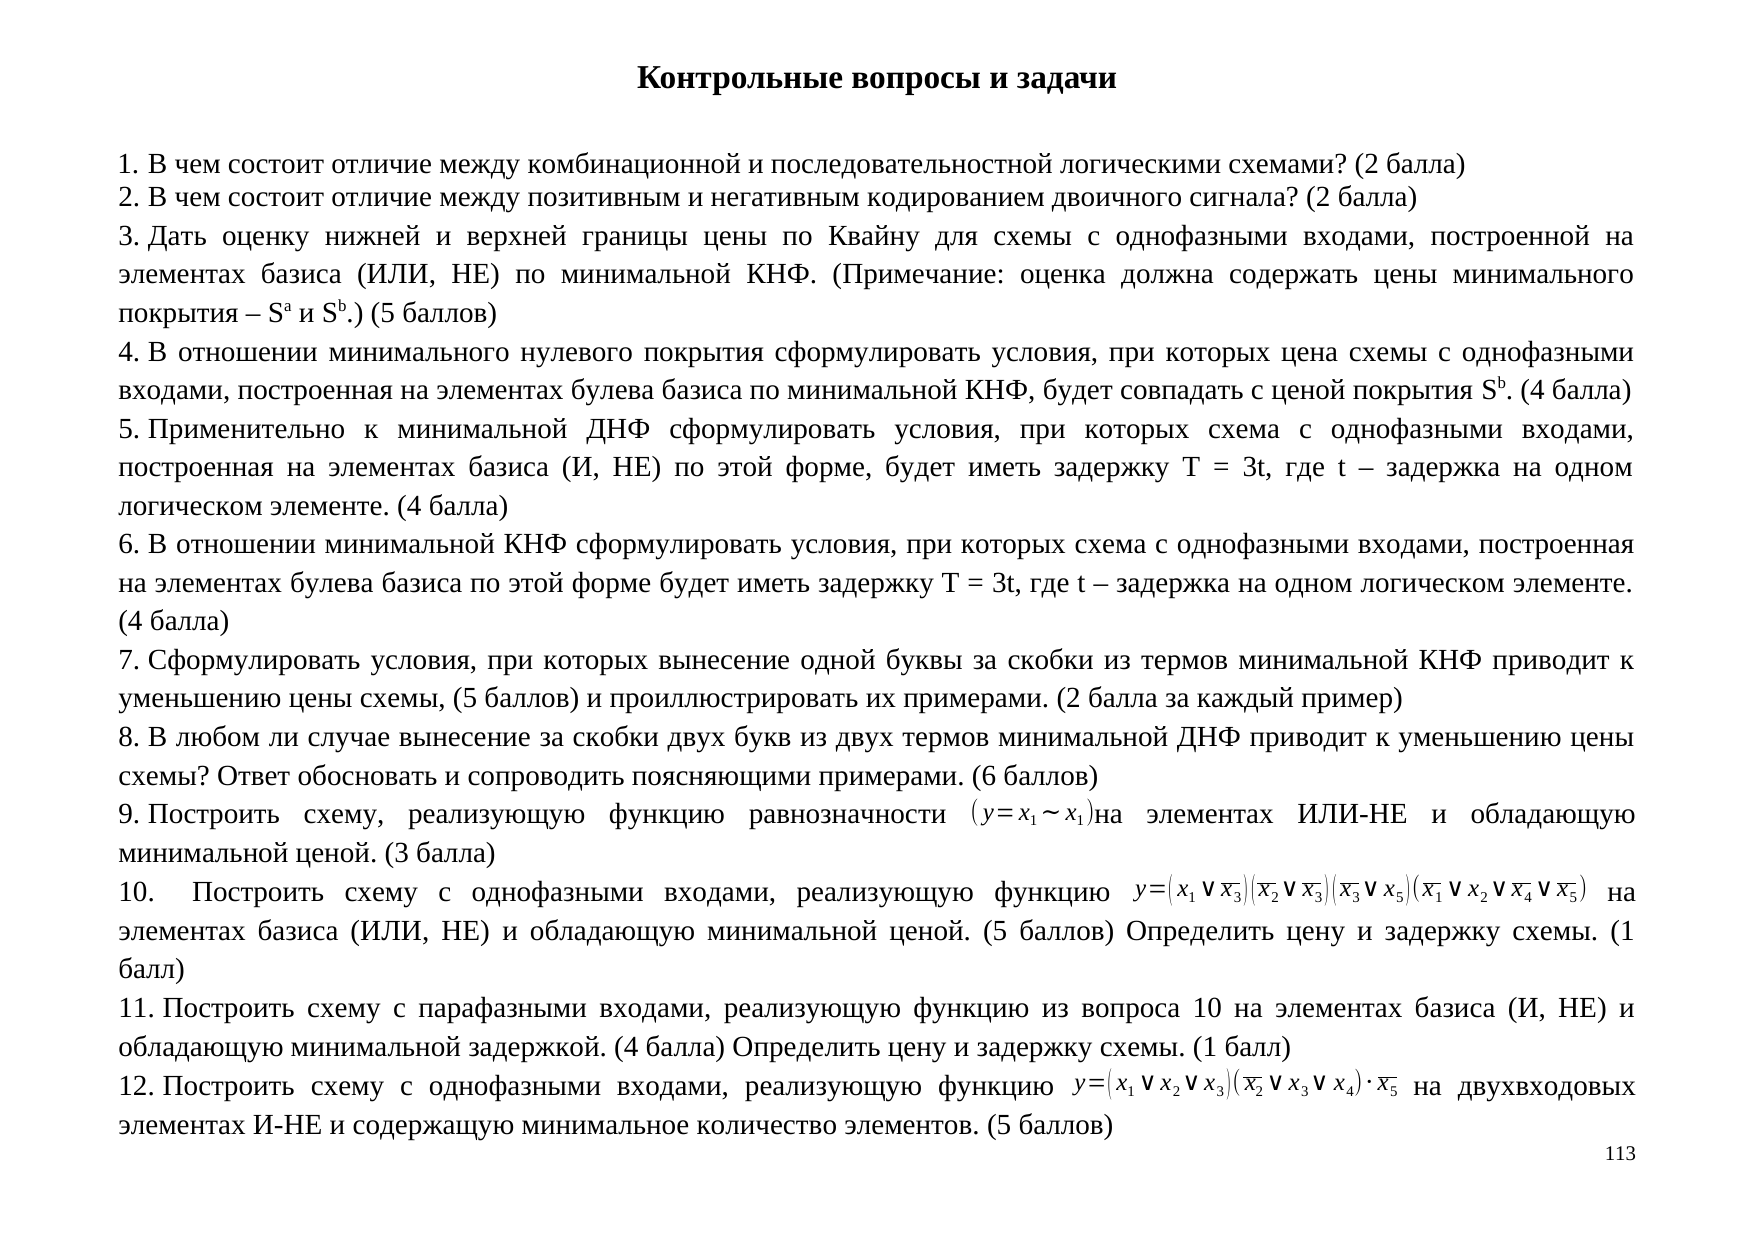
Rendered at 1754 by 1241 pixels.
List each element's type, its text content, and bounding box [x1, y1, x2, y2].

list Применительно к минимальной ДНФ сформулировать условия, при которых схема с однофазными входами, построенная на элементах базиса (И, НЕ) по этой форме, будет иметь задержку T = 3t, где t – задержка на одном логическом элементе. (4 балла) [118, 411, 1636, 521]
list Дать оценку нижней и верхней границы цены по Квайну для схемы с однофазными входами, построенной на элементах базиса (ИЛИ, НЕ) по минимальной КНФ. (Примечание: оценка должна содержать цены минимального покрытия – Sa и Sb.) (5 баллов) [118, 218, 1636, 329]
list Построить схему с однофазными входами, реализующую функцию на элементах базиса (ИЛИ, НЕ) и обладающую минимальной ценой. (5 баллов) Определить цену и задержку схемы. (1 балл) [118, 873, 1636, 985]
list Сформулировать условия, при которых вынесение одной буквы за скобки из термов минимальной КНФ приводит к уменьшению цены схемы, (5 баллов) и проиллюстрировать их примерами. (2 балла за каждый пример) [118, 642, 1636, 714]
list В чем состоит отличие между комбинационной и последовательностной логическими схемами? (2 балла) [117, 146, 1636, 179]
list В любом ли случае вынесение за скобки двух букв из двух термов минимальной ДНФ приводит к уменьшению цены схемы? Ответ обосновать и сопроводить поясняющими примерами. (6 баллов) [118, 719, 1636, 791]
list В чем состоит отличие между позитивным и негативным кодированием двоичного сигнала? (2 балла) [118, 179, 1636, 213]
list В отношении минимального нулевого покрытия сформулировать условия, при которых цена схемы с однофазными входами, построенная на элементах булева базиса по минимальной КНФ, будет совпадать с ценой покрытия Sb. (4 балла) [118, 334, 1636, 406]
subtitle Контрольные вопросы и задачи [118, 57, 1636, 133]
list В отношении минимальной КНФ сформулировать условия, при которых схема с однофазными входами, построенная на элементах булева базиса по этой форме будет иметь задержку T = 3t, где t – задержка на одном логическом элементе. (4 балла) [118, 526, 1636, 637]
list Построить схему с парафазными входами, реализующую функцию из вопроса 10 на элементах базиса (И, НЕ) и обладающую минимальной задержкой. (4 балла) Определить цену и задержку схемы. (1 балл) [118, 990, 1636, 1062]
list Построить схему, реализующую функцию равнозначности на элементах ИЛИ-НЕ и обладающую минимальной ценой. (3 балла) [118, 796, 1636, 868]
list Построить схему с однофазными входами, реализующую функцию на двухвходовых элементах И-НЕ и содержащую минимальное количество элементов. (5 баллов) [118, 1067, 1636, 1140]
